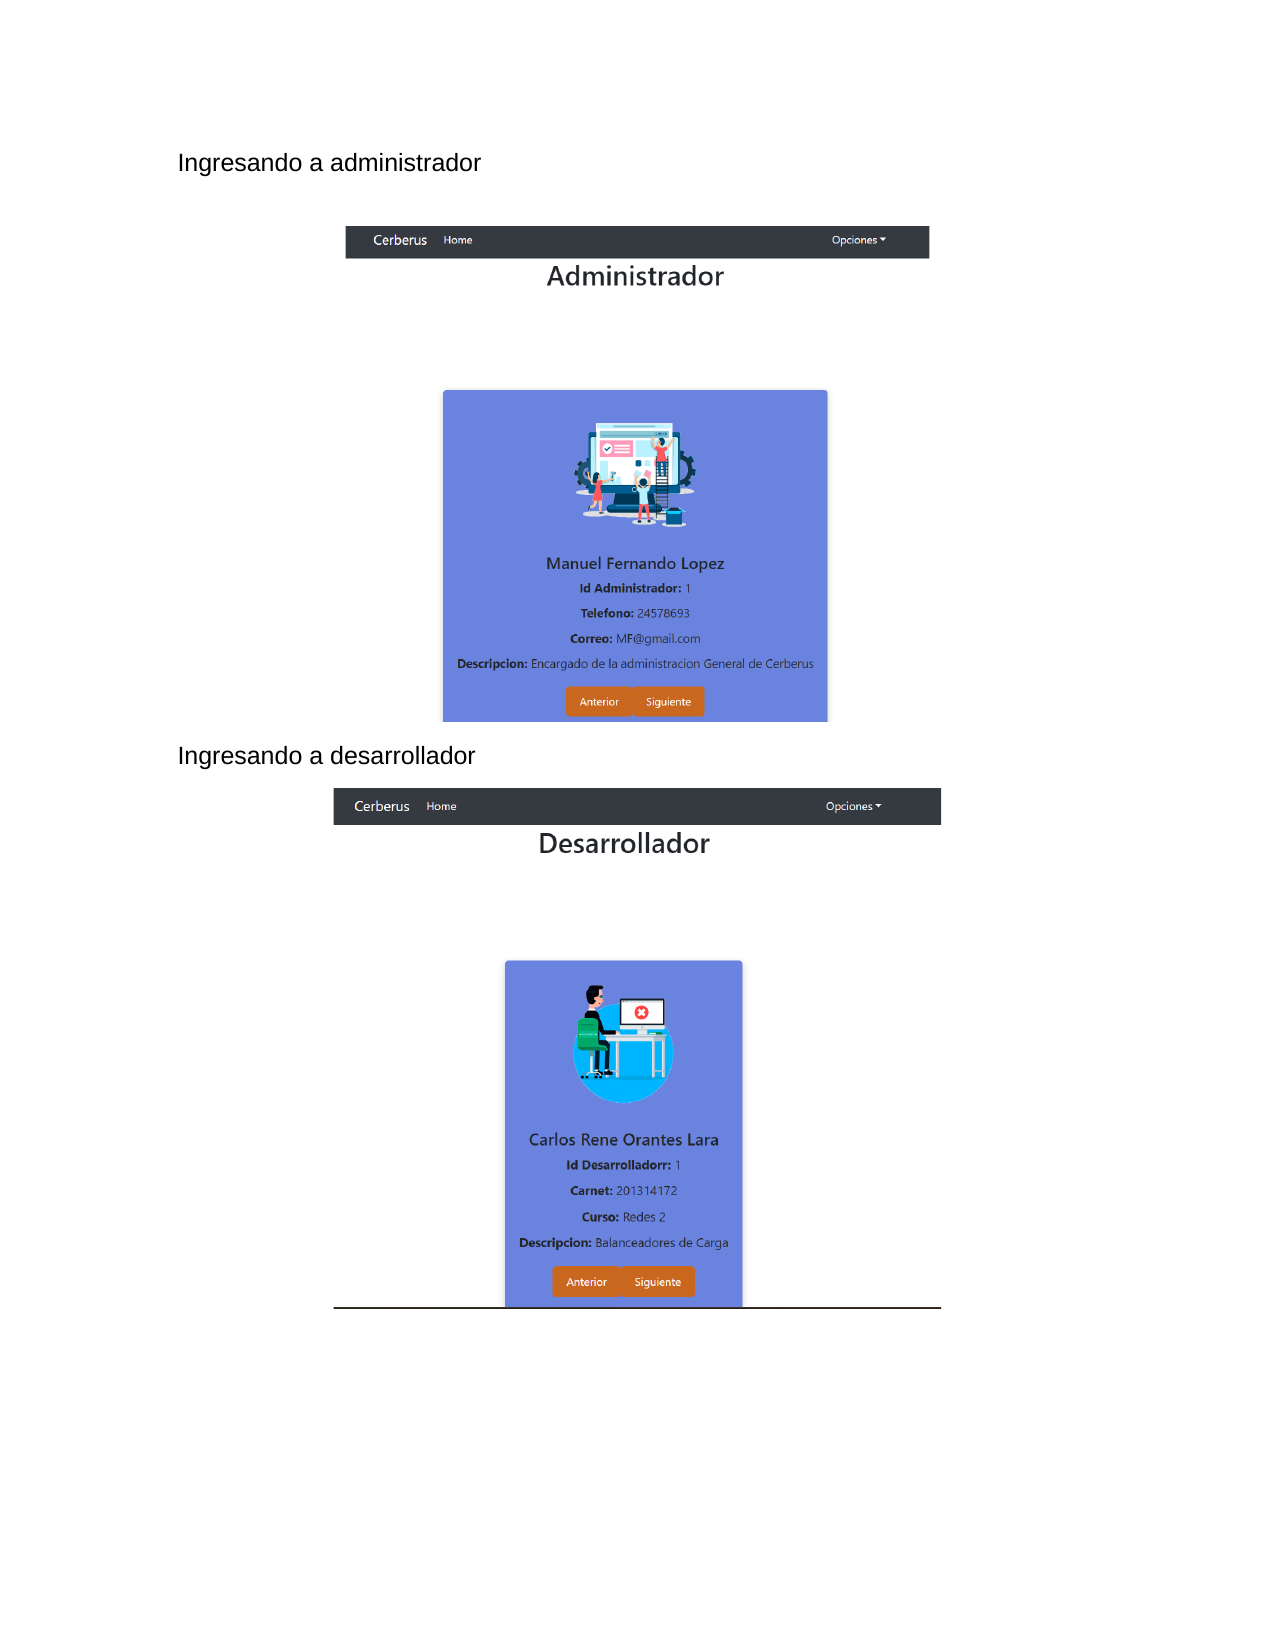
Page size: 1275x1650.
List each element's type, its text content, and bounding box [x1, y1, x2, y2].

text Ingresando a administrador [177, 148, 1098, 176]
picture [333, 788, 942, 1309]
picture [345, 226, 930, 722]
text Ingresando a desarrollador [177, 741, 1098, 769]
